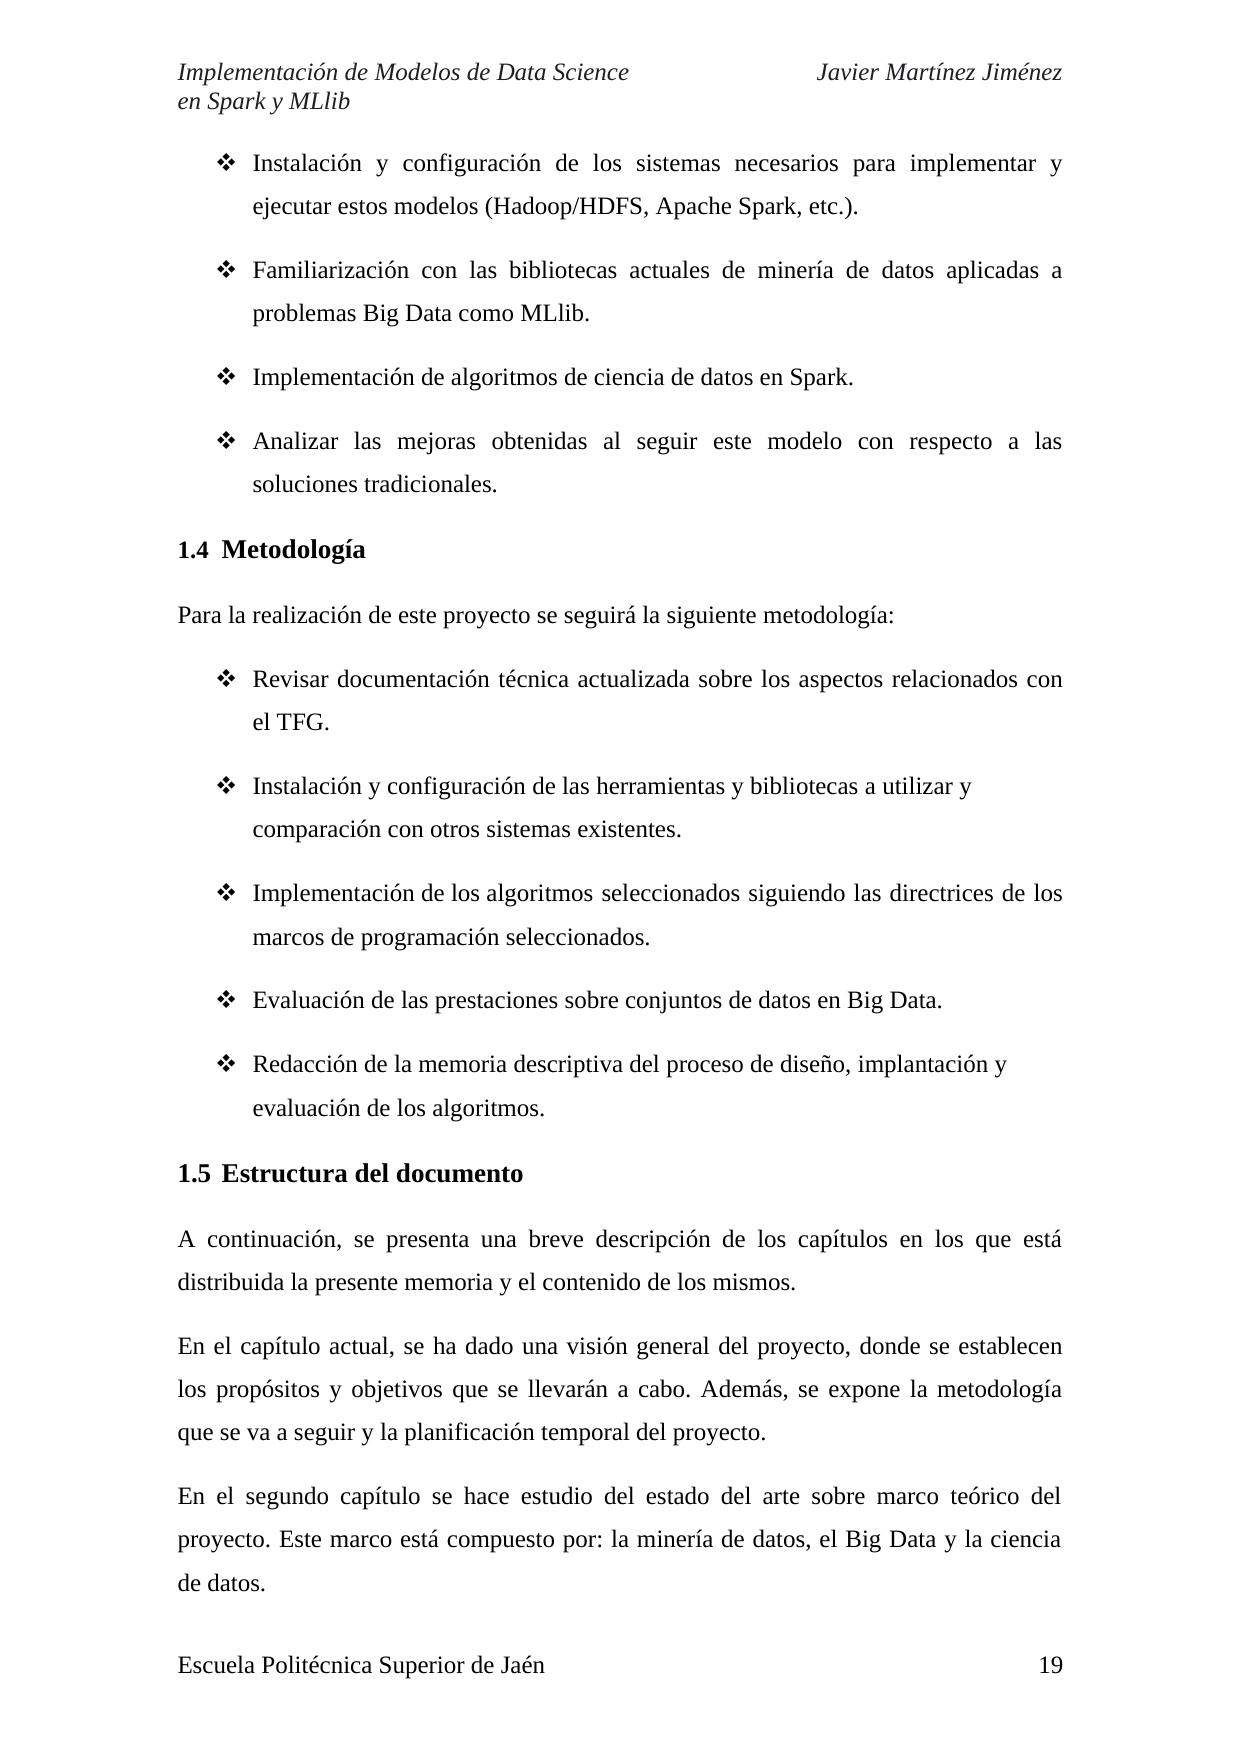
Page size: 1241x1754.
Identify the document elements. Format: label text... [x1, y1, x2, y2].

text En el segundo capítulo se hace estudio del estado del arte sobre marco teórico del proyecto. Este marco está compuesto por: la minería de datos, el Big Data y la ciencia de datos. [177, 1481, 1063, 1596]
list Familiarización con las bibliotecas actuales de minería de datos aplicadas a problemas Big Data como MLlib. [215, 255, 1063, 327]
list Evaluación de las prestaciones sobre conjuntos de datos en Big Data. [215, 986, 1063, 1014]
text En el capítulo actual, se ha dado una visión general del proyecto, donde se establecen los propósitos y objetivos que se llevarán a cabo. Además, se expone la metodología que se va a seguir y la planificación temporal del proyecto. [177, 1331, 1063, 1446]
subtitle Estructura del documento [177, 1157, 1063, 1188]
subtitle Metodología [177, 533, 1063, 564]
text A continuación, se presenta una breve descripción de los capítulos en los que está distribuida la presente memoria y el contenido de los mismos. [177, 1224, 1063, 1296]
list Analizar las mejoras obtenidas al seguir este modelo con respecto a las soluciones tradicionales. [215, 426, 1063, 498]
list Redacción de la memoria descriptiva del proceso de diseño, implantación y evaluación de los algoritmos. [215, 1049, 1063, 1121]
list Instalación y configuración de los sistemas necesarios para implementar y ejecutar estos modelos (Hadoop/HDFS, Apache Spark, etc.). [215, 148, 1063, 219]
list Implementación de los algoritmos seleccionados siguiendo las directrices de los marcos de programación seleccionados. [215, 878, 1063, 950]
text Para la realización de este proyecto se seguirá la siguiente metodología: [177, 600, 1063, 629]
list Implementación de algoritmos de ciencia de datos en Spark. [215, 362, 1063, 391]
list Revisar documentación técnica actualizada sobre los aspectos relacionados con el TFG. [215, 664, 1063, 736]
list Instalación y configuración de las herramientas y bibliotecas a utilizar y comparación con otros sistemas existentes. [215, 771, 1063, 843]
